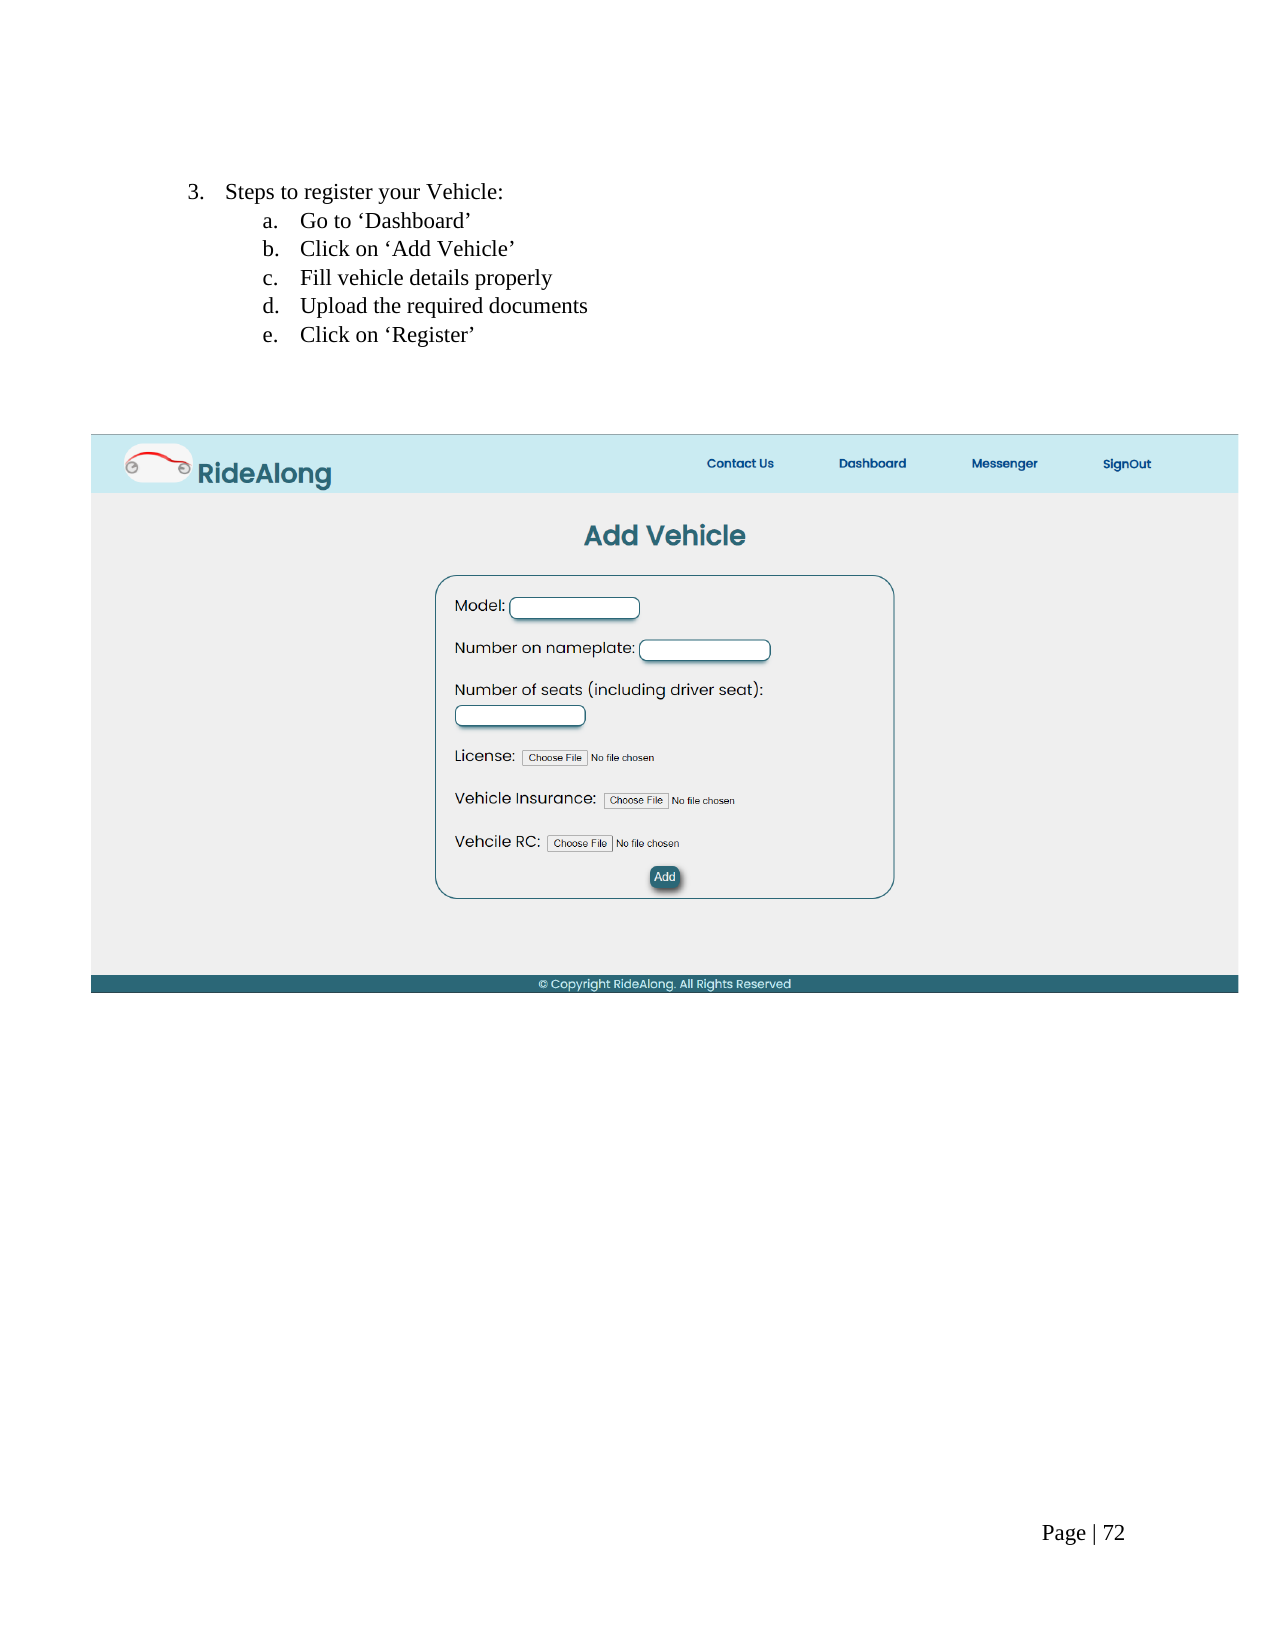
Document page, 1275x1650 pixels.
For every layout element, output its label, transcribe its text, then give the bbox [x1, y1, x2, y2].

list Fill vehicle details properly [262, 264, 1125, 290]
picture [91, 434, 1239, 993]
list Click on ‘Register’ [262, 321, 1125, 347]
list Steps to register your Vehicle: [187, 178, 1125, 205]
list Upload the required documents [262, 292, 1125, 318]
list Click on ‘Add Vehicle’ [262, 235, 1125, 262]
list Go to ‘Dashboard’ [262, 207, 1125, 233]
